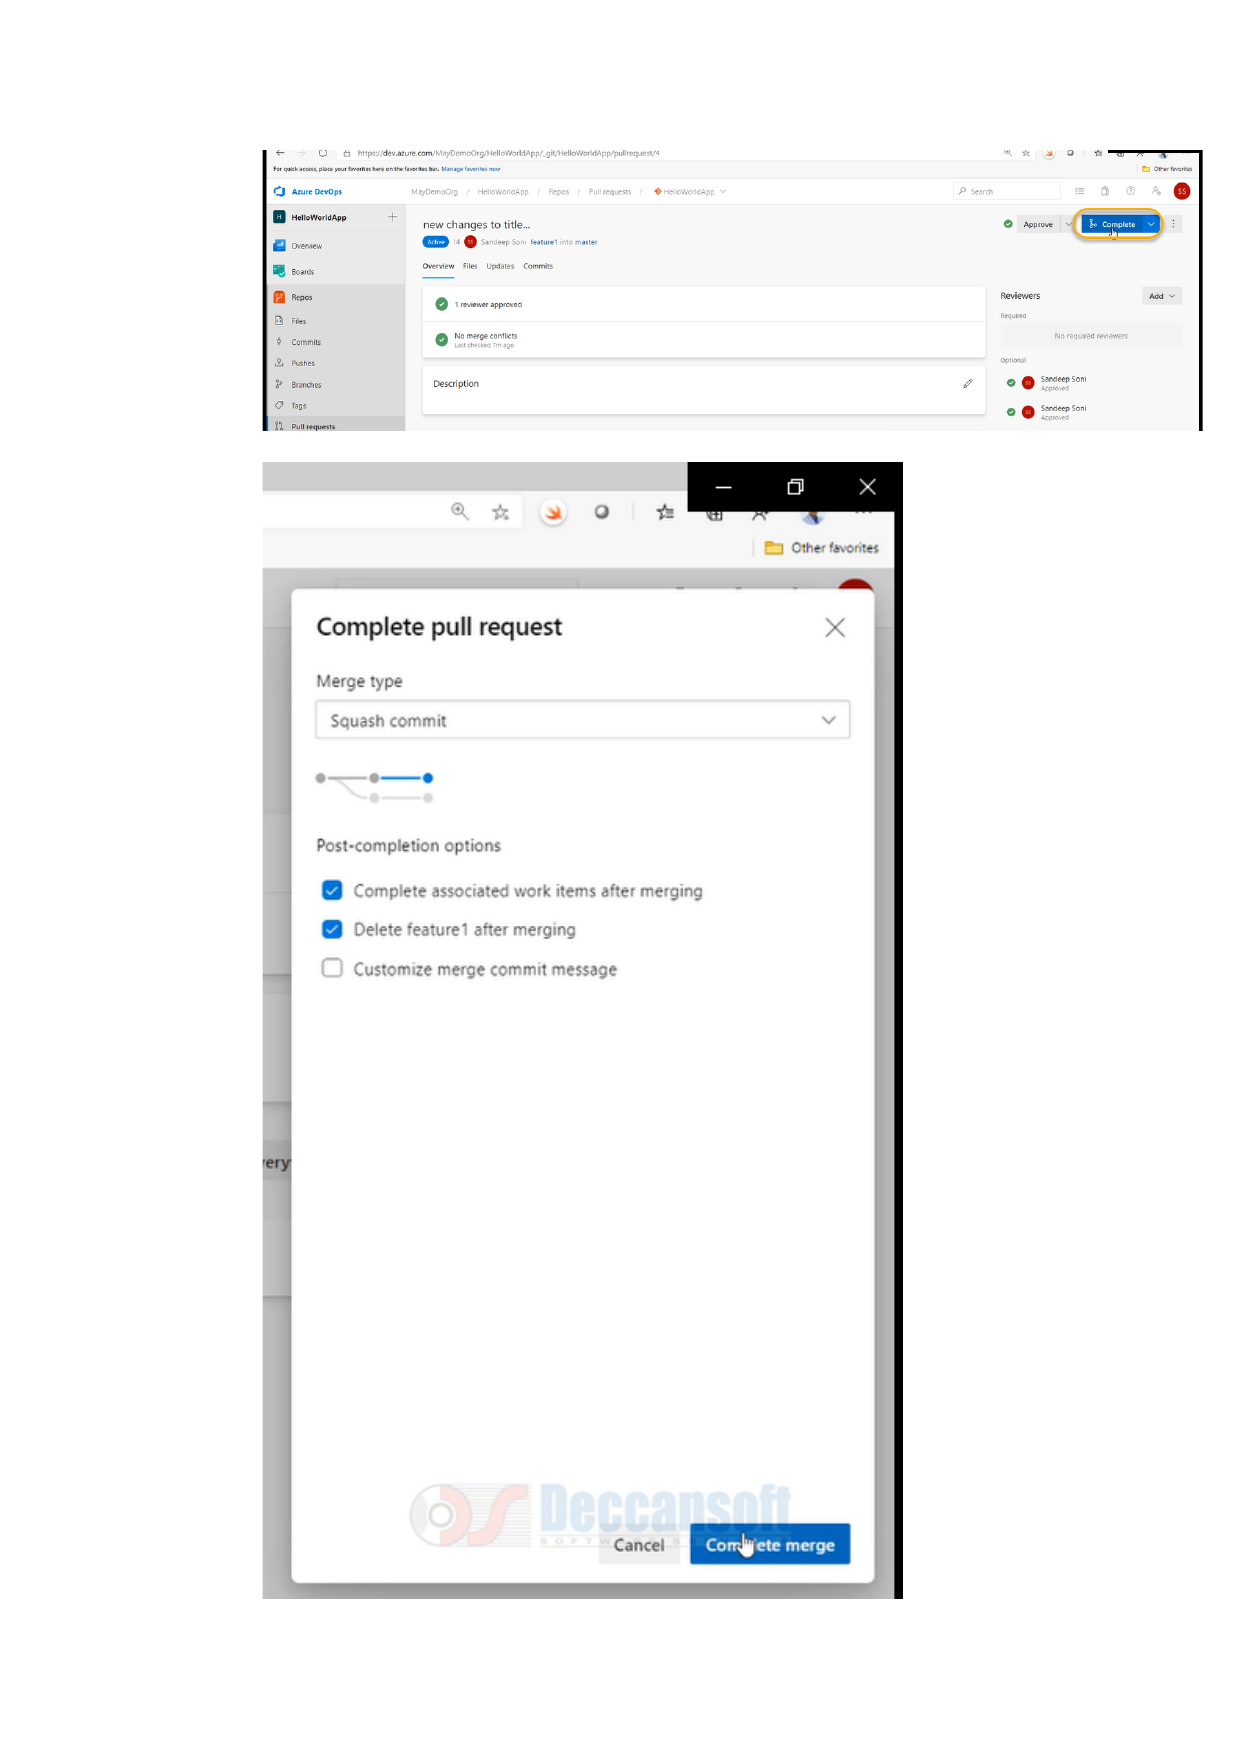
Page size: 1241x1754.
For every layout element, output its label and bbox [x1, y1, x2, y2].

picture [262, 462, 903, 1599]
picture [262, 150, 1203, 431]
